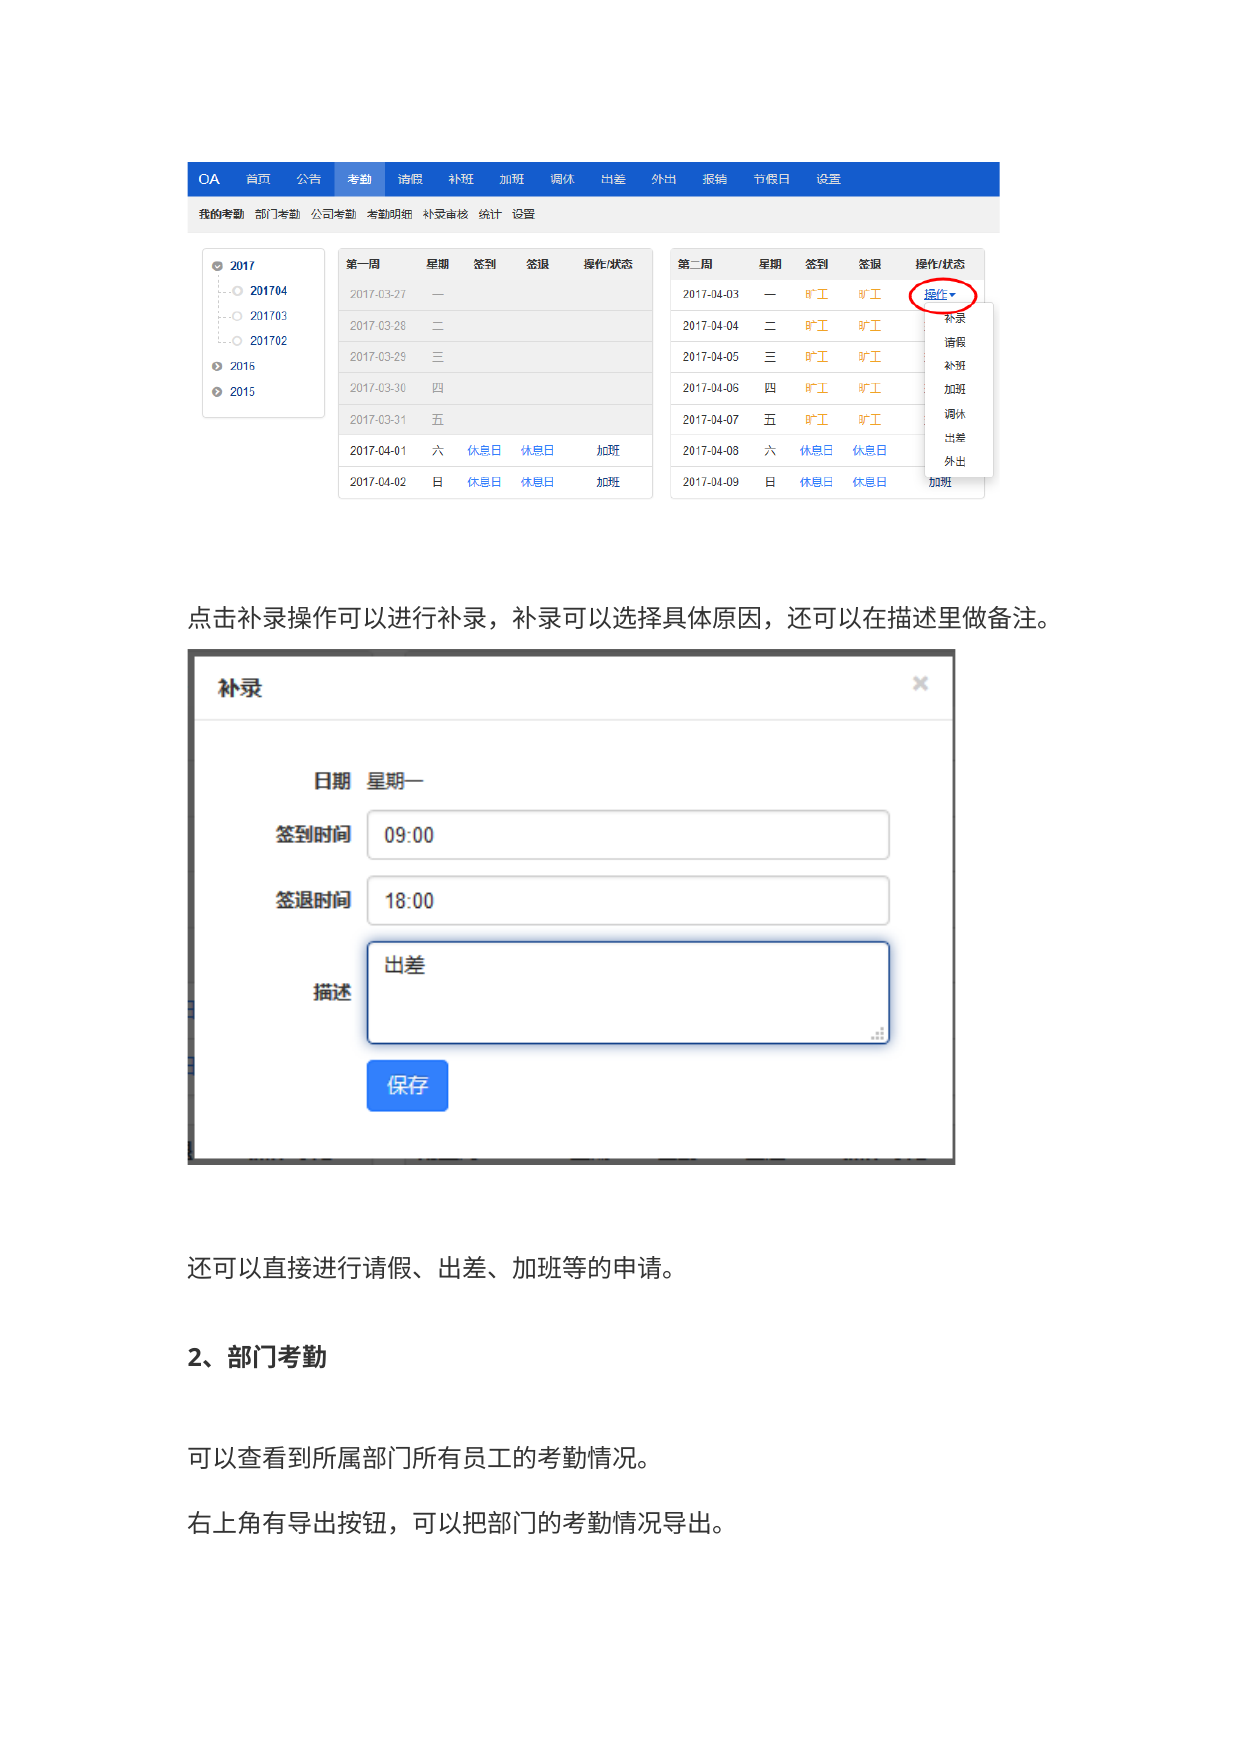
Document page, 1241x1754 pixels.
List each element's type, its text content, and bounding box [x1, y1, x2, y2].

picture [187, 162, 1000, 506]
text 点击补录操作可以进行补录，补录可以选择具体原因，还可以在描述里做备注。 [187, 584, 1053, 649]
text 右上角有导出按钮，可以把部门的考勤情况导出。 [187, 1489, 1053, 1554]
text 还可以直接进行请假、出差、加班等的申请。 [187, 1234, 1053, 1299]
text 可以查看到所属部门所有员工的考勤情况。 [187, 1424, 1053, 1489]
picture [187, 649, 956, 1165]
subtitle 2、部门考勤 [187, 1323, 1053, 1388]
